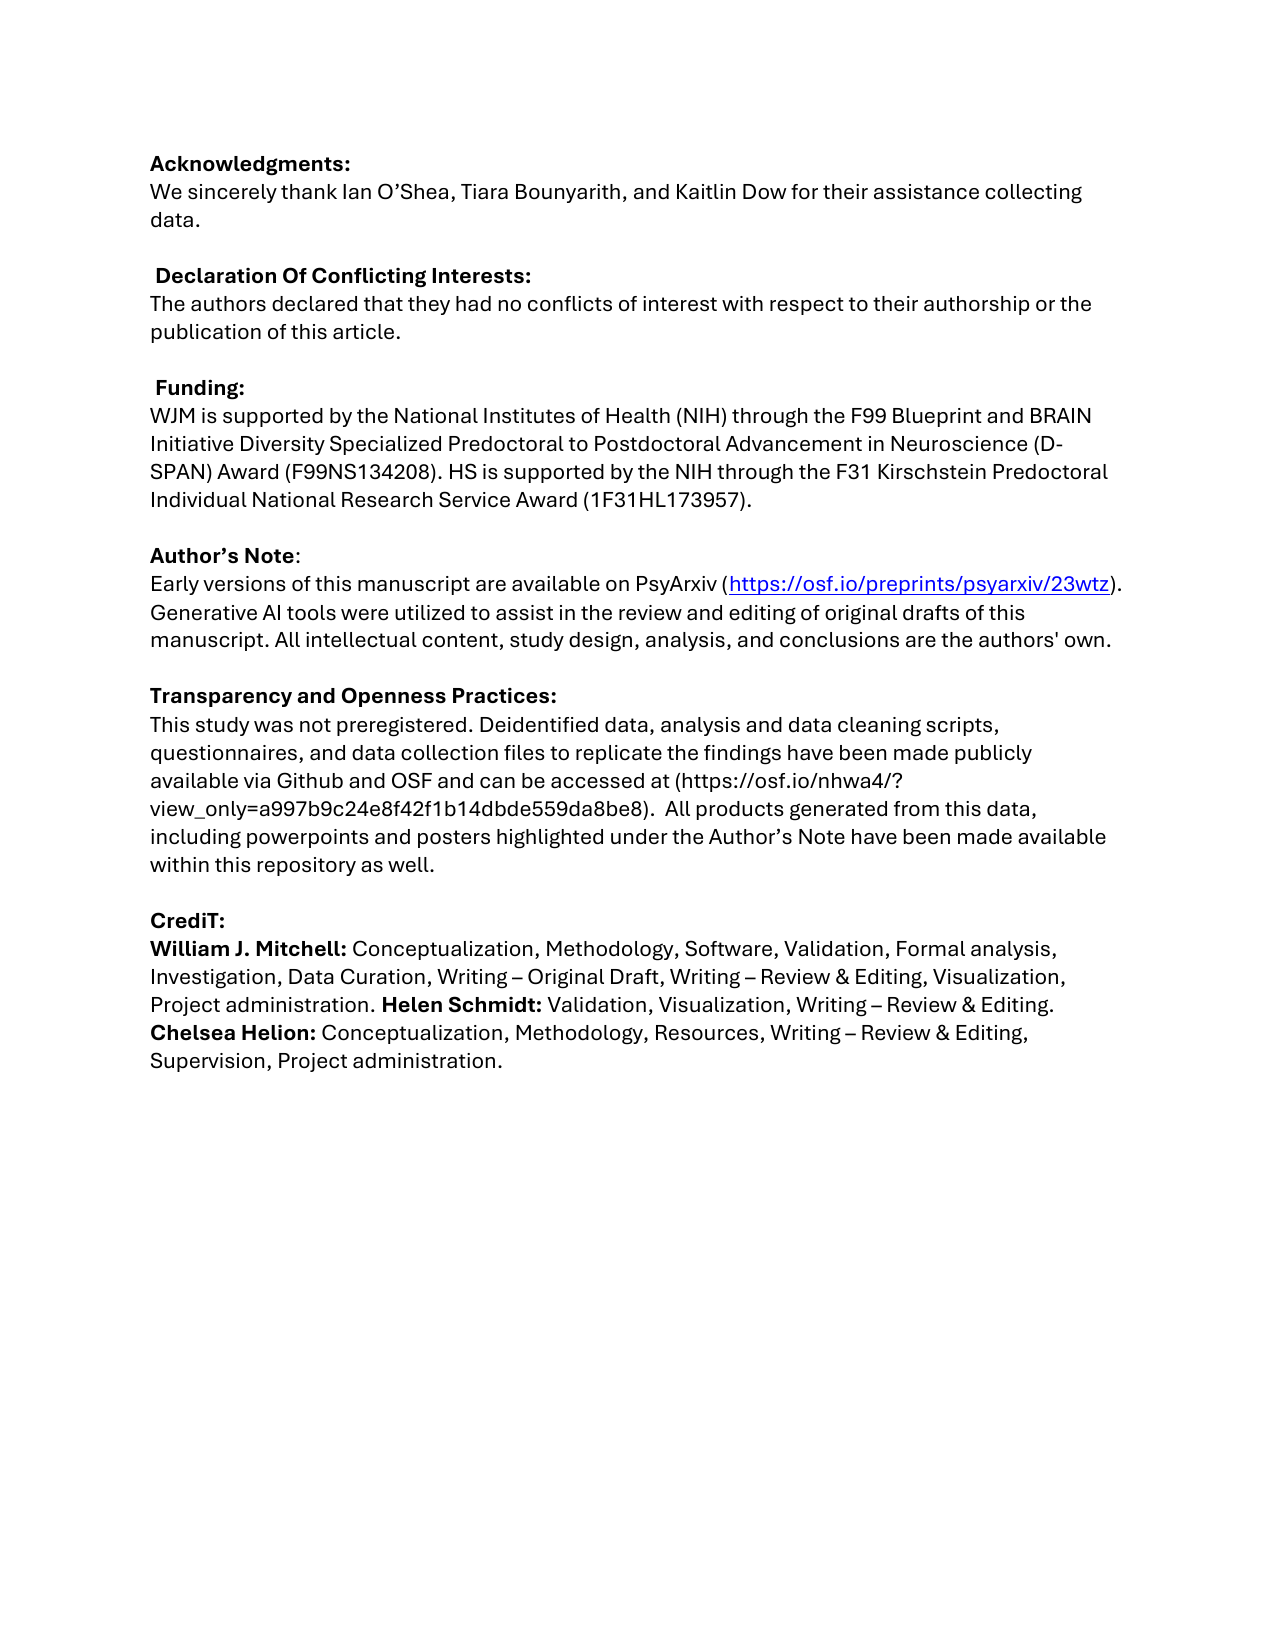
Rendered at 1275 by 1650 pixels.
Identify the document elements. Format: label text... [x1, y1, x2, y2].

text We sincerely thank Ian O’Shea, Tiara Bounyarith, and Kaitlin Dow for their assistance collecting data. [150, 178, 1125, 234]
text Author’s Note: [150, 542, 1125, 570]
text This study was not preregistered. Deidentified data, analysis and data cleaning scripts, questionnaires, and data collection files to replicate the findings have been made publicly available via Github and OSF and can be accessed at (https://osf.io/nhwa4/?view_only=a997b9c24e8f42f1b14dbde559da8be8). All products generated from this data, including powerpoints and posters highlighted under the Author’s Note have been made available within this repository as well. [150, 710, 1125, 878]
text William J. Mitchell: Conceptualization, Methodology, Software, Validation, Formal analysis, Investigation, Data Curation, Writing – Original Draft, Writing – Review & Editing, Visualization, Project administration. Helen Schmidt: Validation, Visualization, Writing – Review & Editing. Chelsea Helion: Conceptualization, Methodology, Resources, Writing – Review & Editing, Supervision, Project administration. [150, 934, 1125, 1075]
text Funding: [150, 374, 1125, 402]
text Declaration Of Conflicting Interests: [150, 262, 1125, 290]
text CrediT: [150, 907, 1125, 934]
text Transparency and Openness Practices: [150, 682, 1125, 710]
text Acknowledgments: [150, 150, 1125, 178]
text The authors declared that they had no conflicts of interest with respect to their authorship or the publication of this article. [150, 290, 1125, 346]
text Early versions of this manuscript are available on PsyArxiv (https://osf.io/preprints/psyarxiv/23wtz). Generative AI tools were utilized to assist in the review and editing of original drafts of this manuscript. All intellectual content, study design, analysis, and conclusions are the authors' own. [150, 570, 1125, 654]
text WJM is supported by the National Institutes of Health (NIH) through the F99 Blueprint and BRAIN Initiative Diversity Specialized Predoctoral to Postdoctoral Advancement in Neuroscience (D-SPAN) Award (F99NS134208). HS is supported by the NIH through the F31 Kirschstein Predoctoral Individual National Research Service Award (1F31HL173957). [150, 402, 1125, 514]
